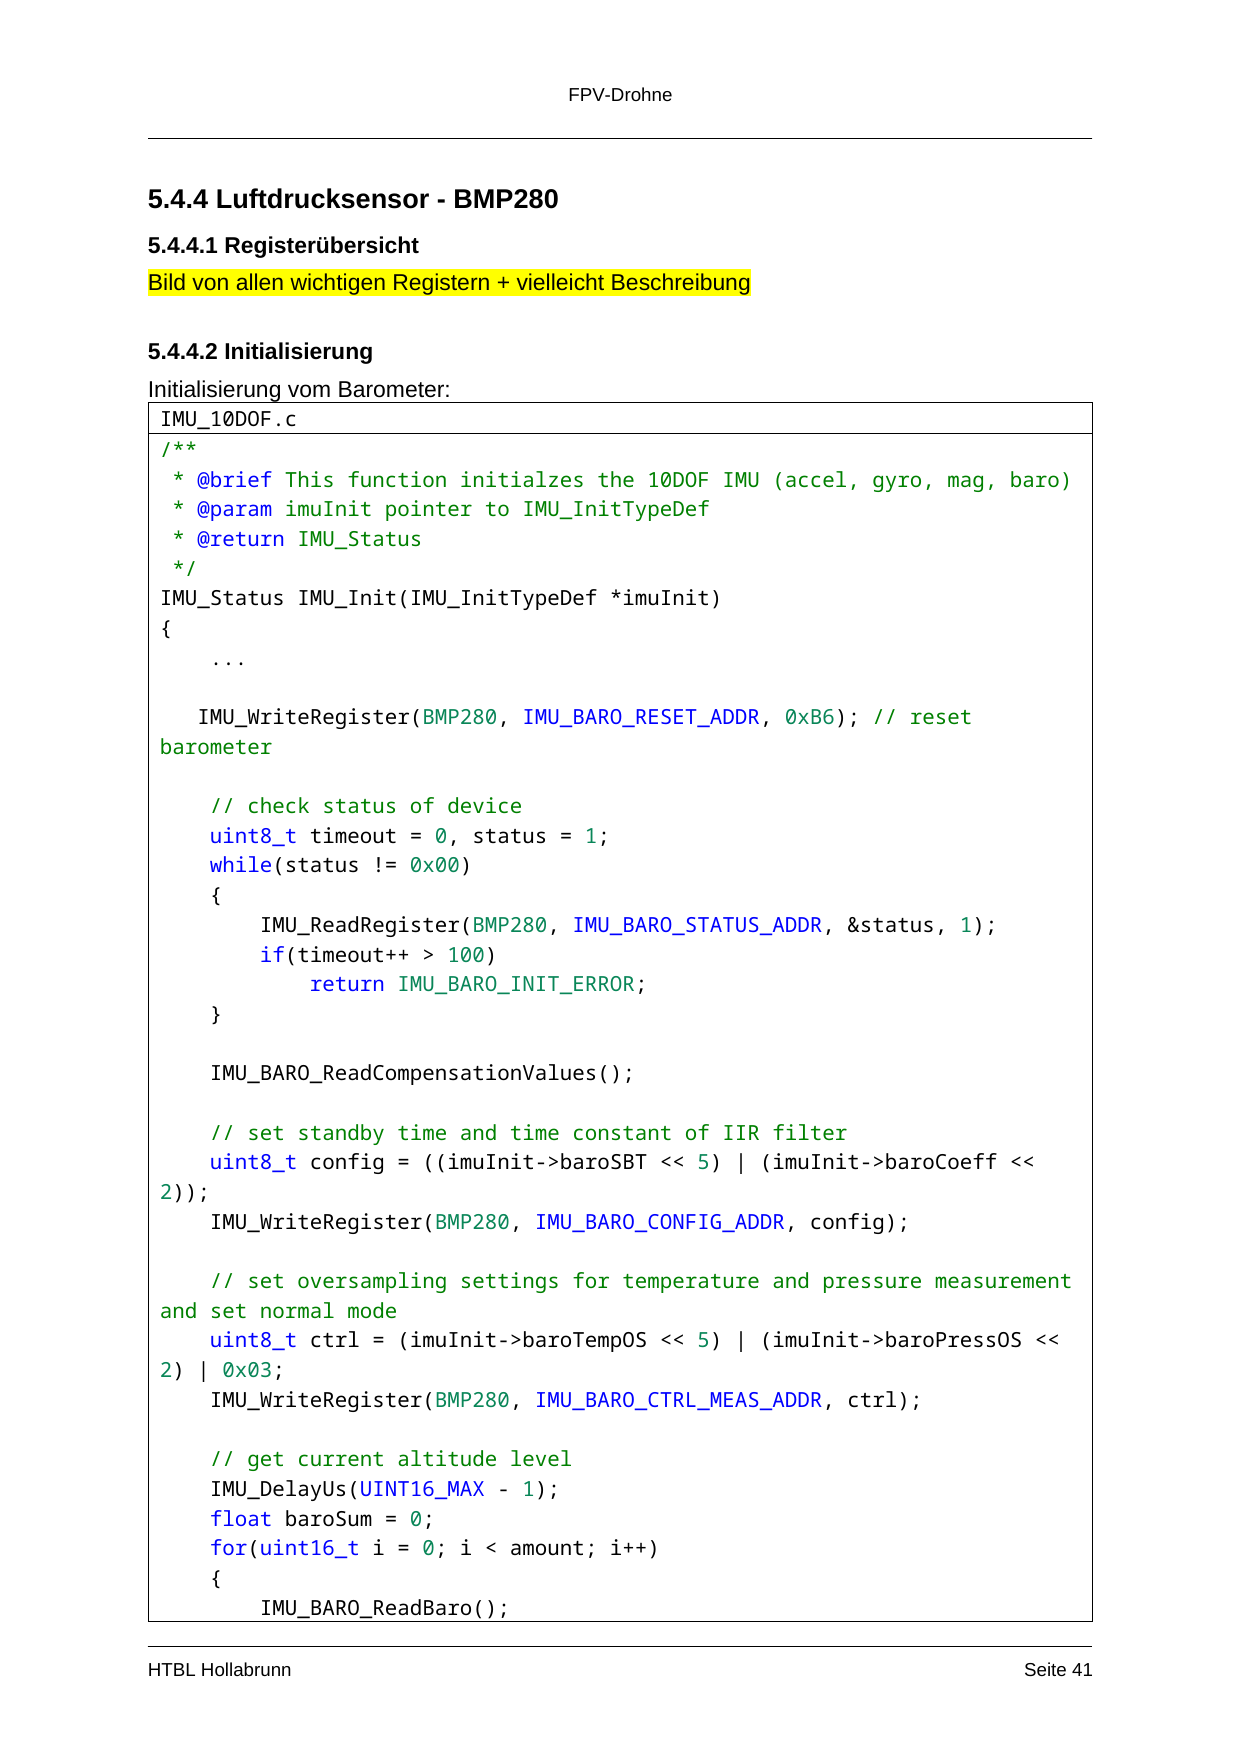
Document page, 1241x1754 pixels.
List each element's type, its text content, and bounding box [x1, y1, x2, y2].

subtitle Registerübersicht [148, 227, 1092, 258]
subtitle Initialisierung [148, 333, 1092, 364]
text Bild von allen wichtigen Registern + vielleicht Beschreibung [148, 264, 1092, 296]
text Initialisierung vom Barometer: [148, 371, 1092, 402]
subtitle Luftdrucksensor - BMP280 [148, 183, 1092, 214]
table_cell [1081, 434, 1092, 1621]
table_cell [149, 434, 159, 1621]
